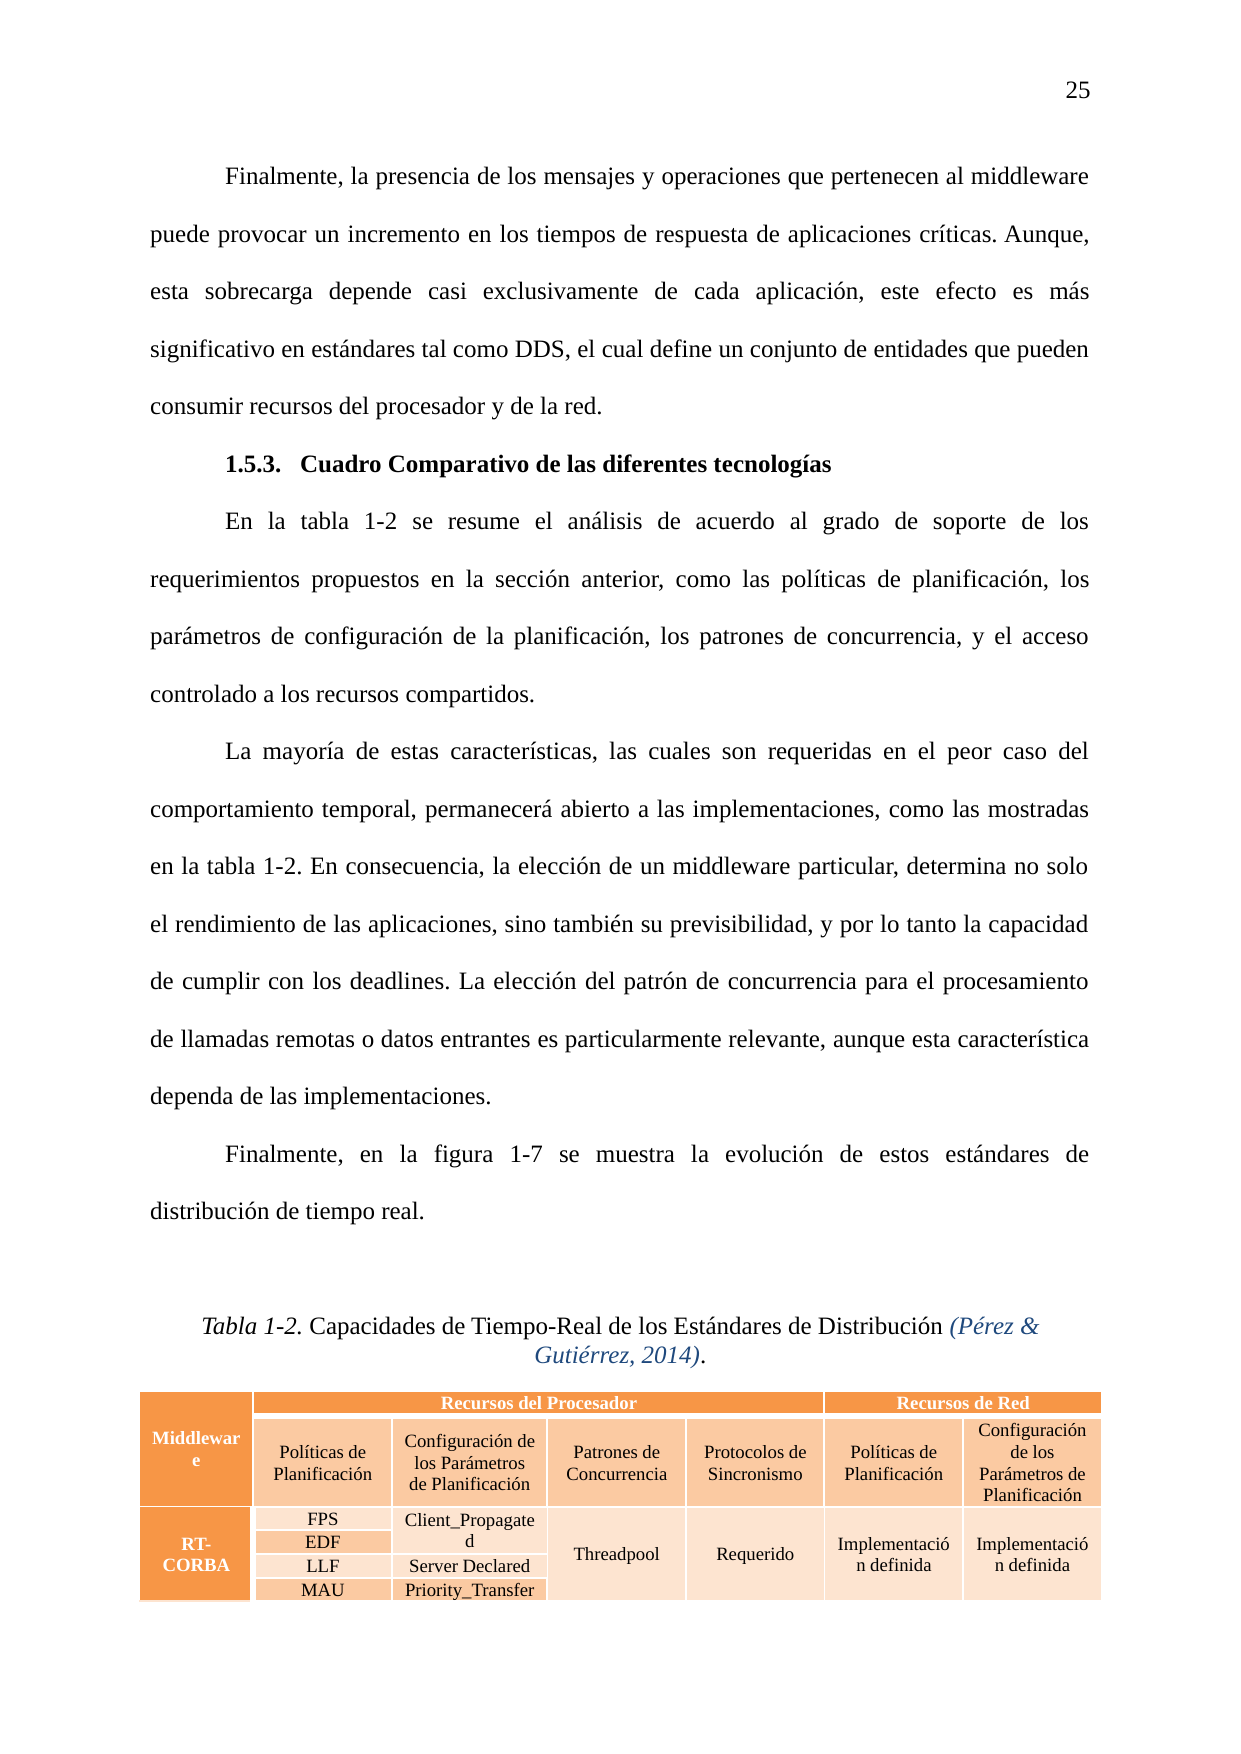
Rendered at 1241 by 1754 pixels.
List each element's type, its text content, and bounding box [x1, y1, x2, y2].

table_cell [825, 1508, 962, 1600]
table_cell LLF [256, 1555, 391, 1577]
table_cell Configuración de los Parámetros de Planificación [393, 1419, 546, 1506]
subtitle Cuadro Comparativo de las diferentes tecnologías [225, 449, 1090, 477]
text Tabla 1-2. Capacidades de Tiempo-Real de los Estándares de Distribución. [150, 1311, 1090, 1369]
table_cell FPS [256, 1508, 391, 1529]
text La mayoría de estas características, las cuales son requeridas en el peor caso del comportamiento temporal, permanecerá abierto a las implementaciones, como las mostradas en la tabla 1-2. En consecuencia, la elección de un middleware particular, determina no solo el rendimiento de las aplicaciones, sino también su previsibilidad, y por lo tanto la capacidad de cumplir con los deadlines. La elección del patrón de concurrencia para el procesamiento de llamadas remotas o datos entrantes es particularmente relevante, aunque esta característica dependa de las implementaciones. [150, 736, 1090, 1110]
table_cell Políticas de Planificación [254, 1419, 391, 1506]
table_cell Patrones de Concurrencia [548, 1419, 685, 1506]
table_cell Configuración de los Parámetros de Planificación [964, 1419, 1101, 1506]
table_header Recursos del Procesador [254, 1392, 823, 1413]
table_header Recursos de Red [825, 1392, 1101, 1413]
text Finalmente, en la figura 1-7 se muestra la evolución de estos estándares de distribución de tiempo real. [150, 1139, 1090, 1225]
table_cell Threadpool [548, 1508, 685, 1600]
table_cell RT-CORBA [140, 1507, 250, 1600]
text Finalmente, la presencia de los mensajes y operaciones que pertenecen al middleware puede provocar un incremento en los tiempos de respuesta de aplicaciones críticas. Aunque, esta sobrecarga depende casi exclusivamente de cada aplicación, este efecto es más significativo en estándares tal como DDS, el cual define un conjunto de entidades que pueden consumir recursos del procesador y de la red. [150, 161, 1090, 420]
table_cell Políticas de Planificación [825, 1419, 962, 1506]
table_header Middleware [140, 1392, 252, 1506]
table_cell EDF [256, 1531, 391, 1553]
text En la tabla 1-2 se resume el análisis de acuerdo al grado de soporte de los requerimientos propuestos en la sección anterior, como las políticas de planificación, los parámetros de configuración de la planificación, los patrones de concurrencia, y el acceso controlado a los recursos compartidos. [150, 506, 1090, 707]
table_cell MAU [256, 1579, 391, 1600]
table_cell Priority_Transfer [393, 1579, 546, 1600]
table_cell Server Declared [393, 1555, 547, 1577]
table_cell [964, 1508, 1101, 1600]
table_cell Client_Propagated [393, 1508, 547, 1553]
table_cell Requerido [687, 1508, 824, 1600]
table_cell Protocolos de Sincronismo [687, 1419, 823, 1506]
